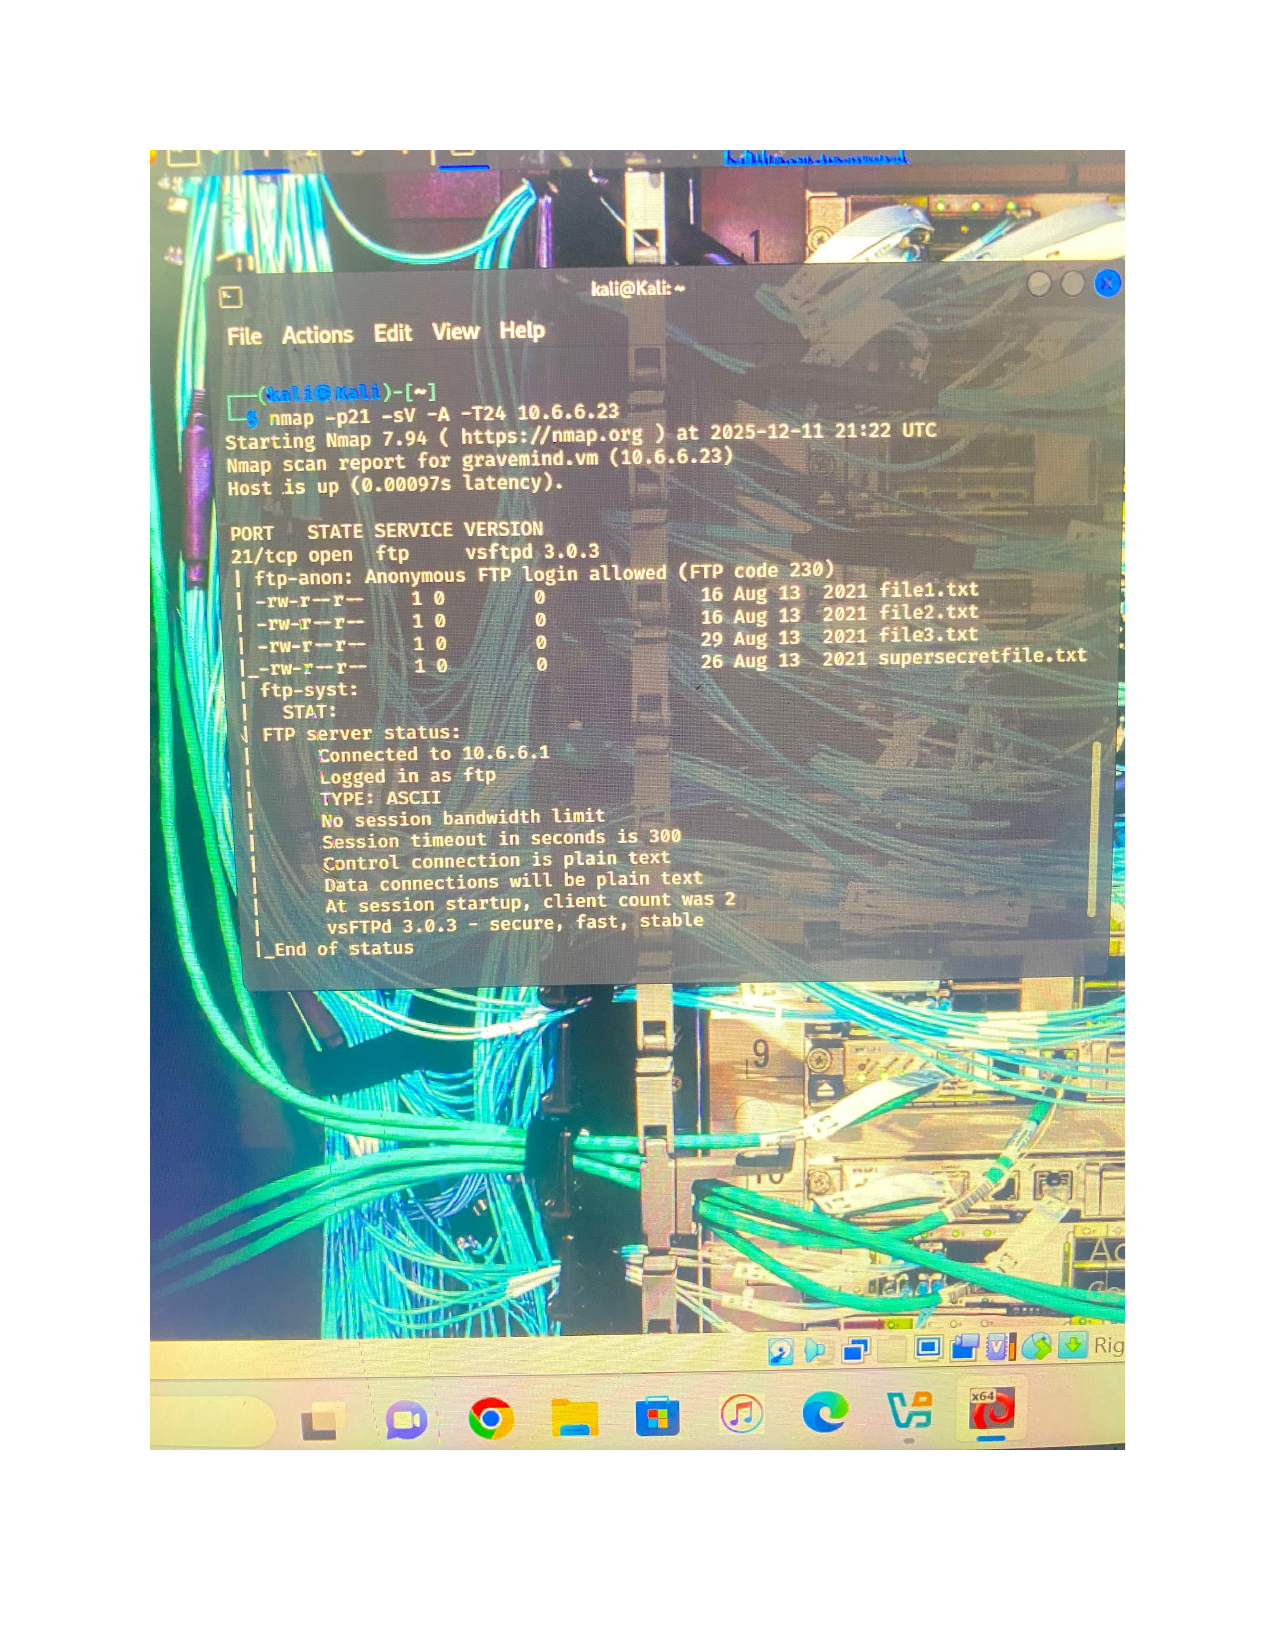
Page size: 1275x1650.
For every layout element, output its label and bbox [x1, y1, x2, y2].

picture [150, 150, 1125, 1450]
